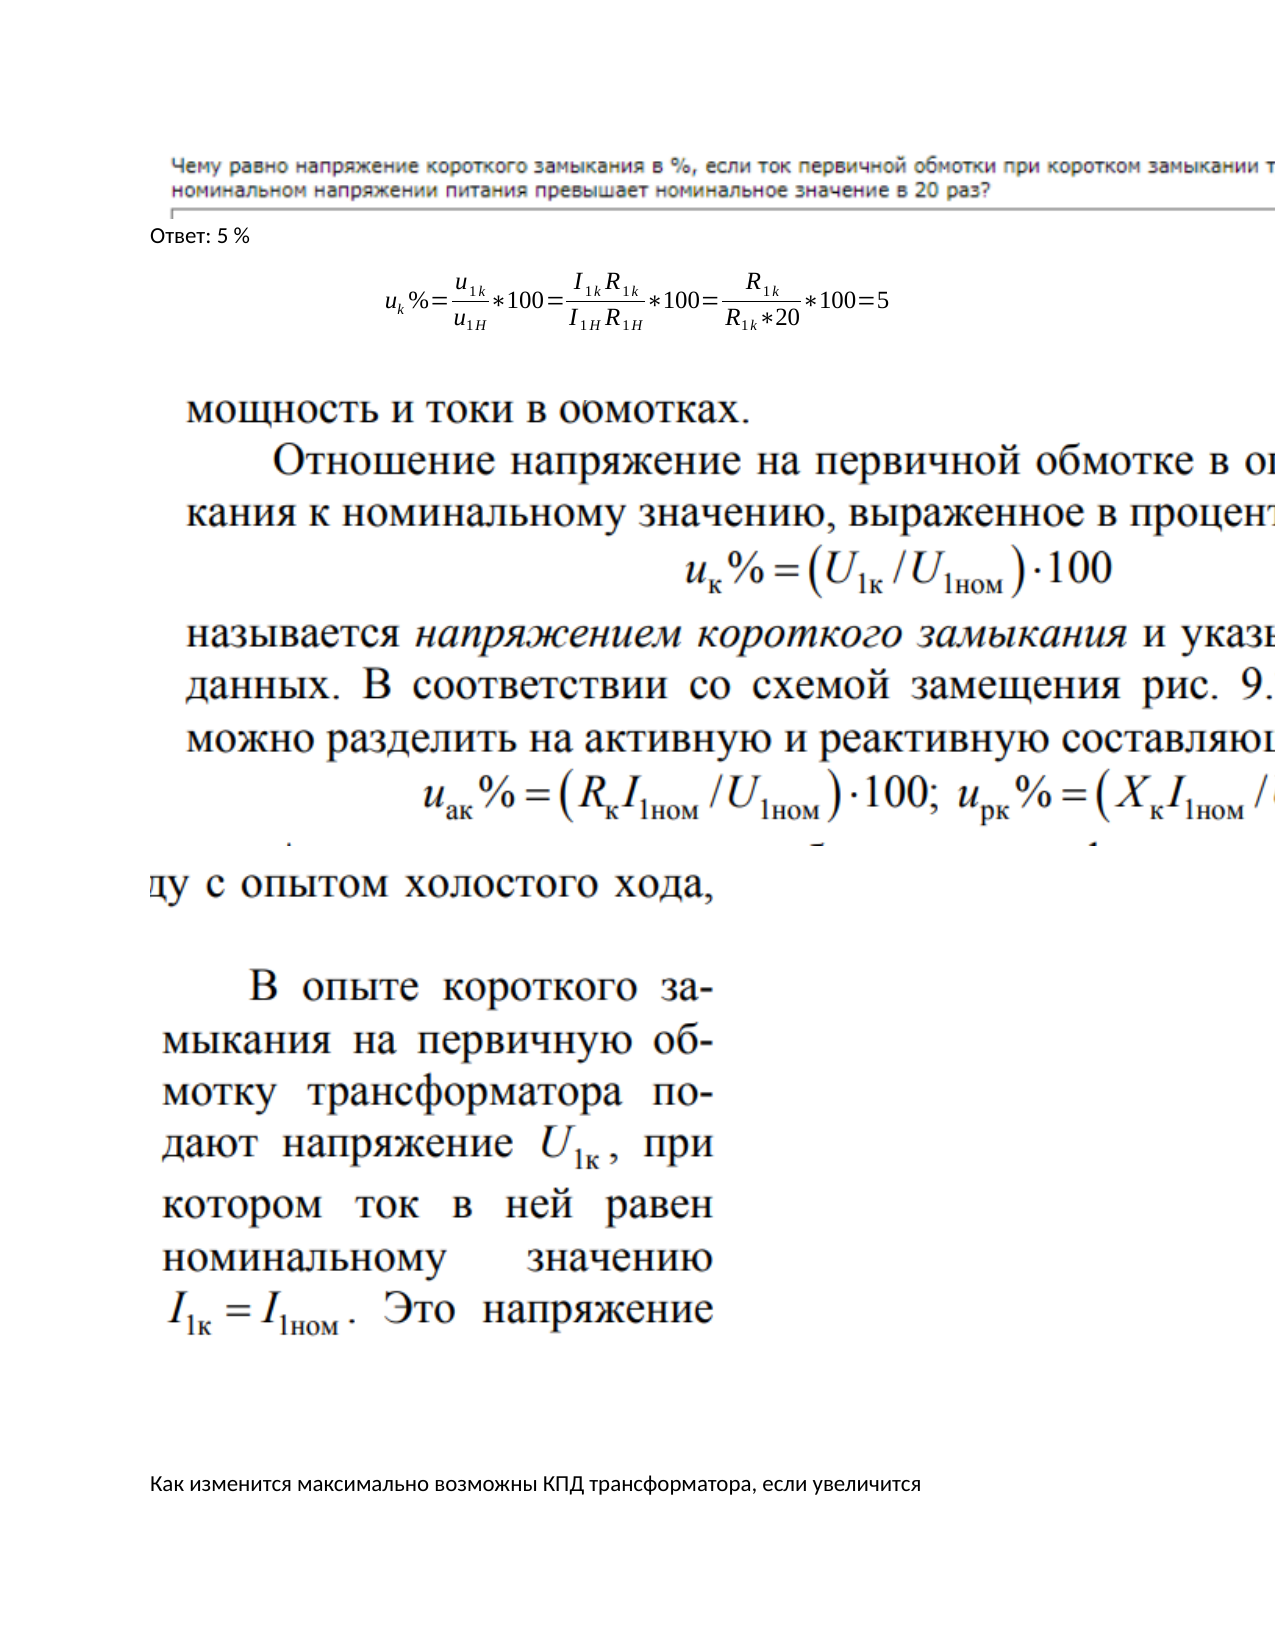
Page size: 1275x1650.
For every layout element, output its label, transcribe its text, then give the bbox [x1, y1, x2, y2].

picture [150, 400, 1275, 846]
picture [150, 864, 735, 1357]
picture [150, 150, 1275, 219]
text Как изменится максимально возможны КПД трансформатора, если увеличится [150, 1469, 1125, 1497]
text Ответ: 5 % [150, 219, 1125, 249]
